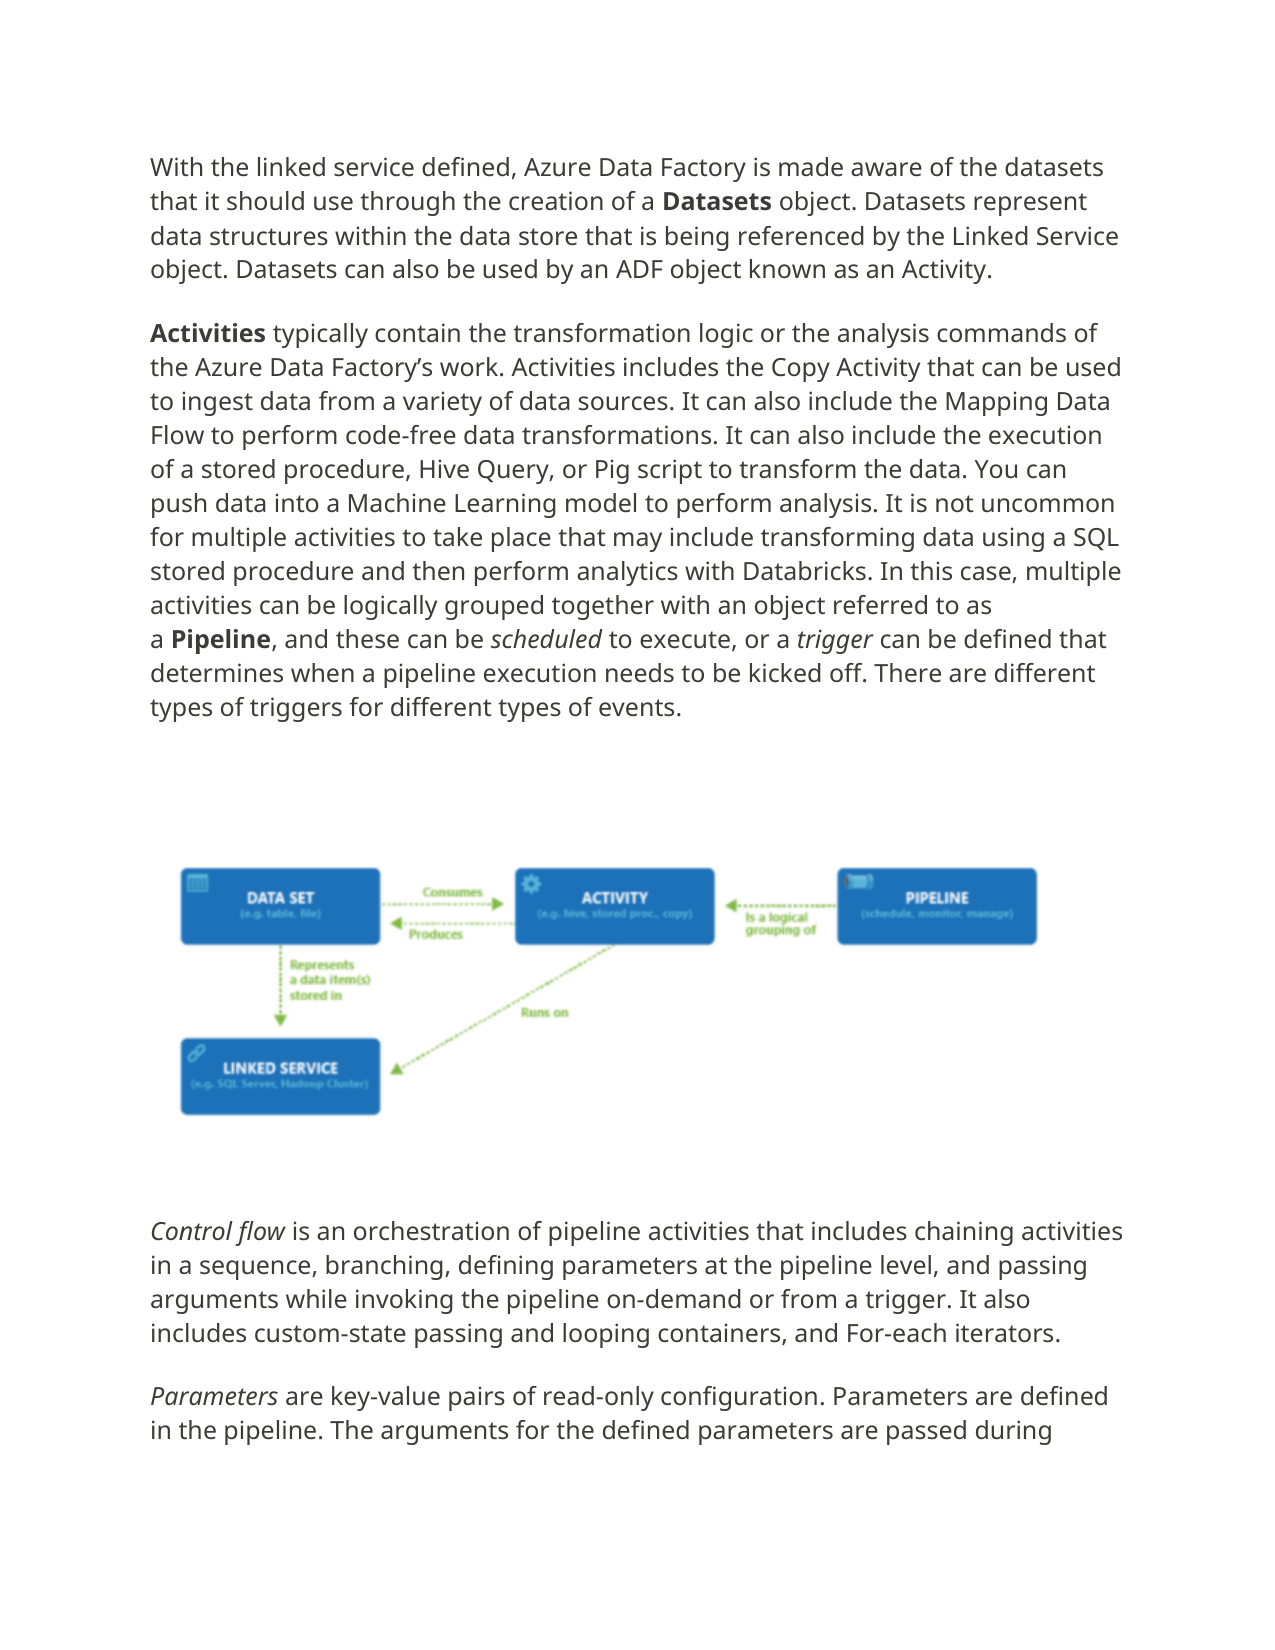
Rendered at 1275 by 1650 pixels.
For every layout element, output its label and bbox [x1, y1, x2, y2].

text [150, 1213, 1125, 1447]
picture [150, 816, 1125, 1151]
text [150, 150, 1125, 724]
